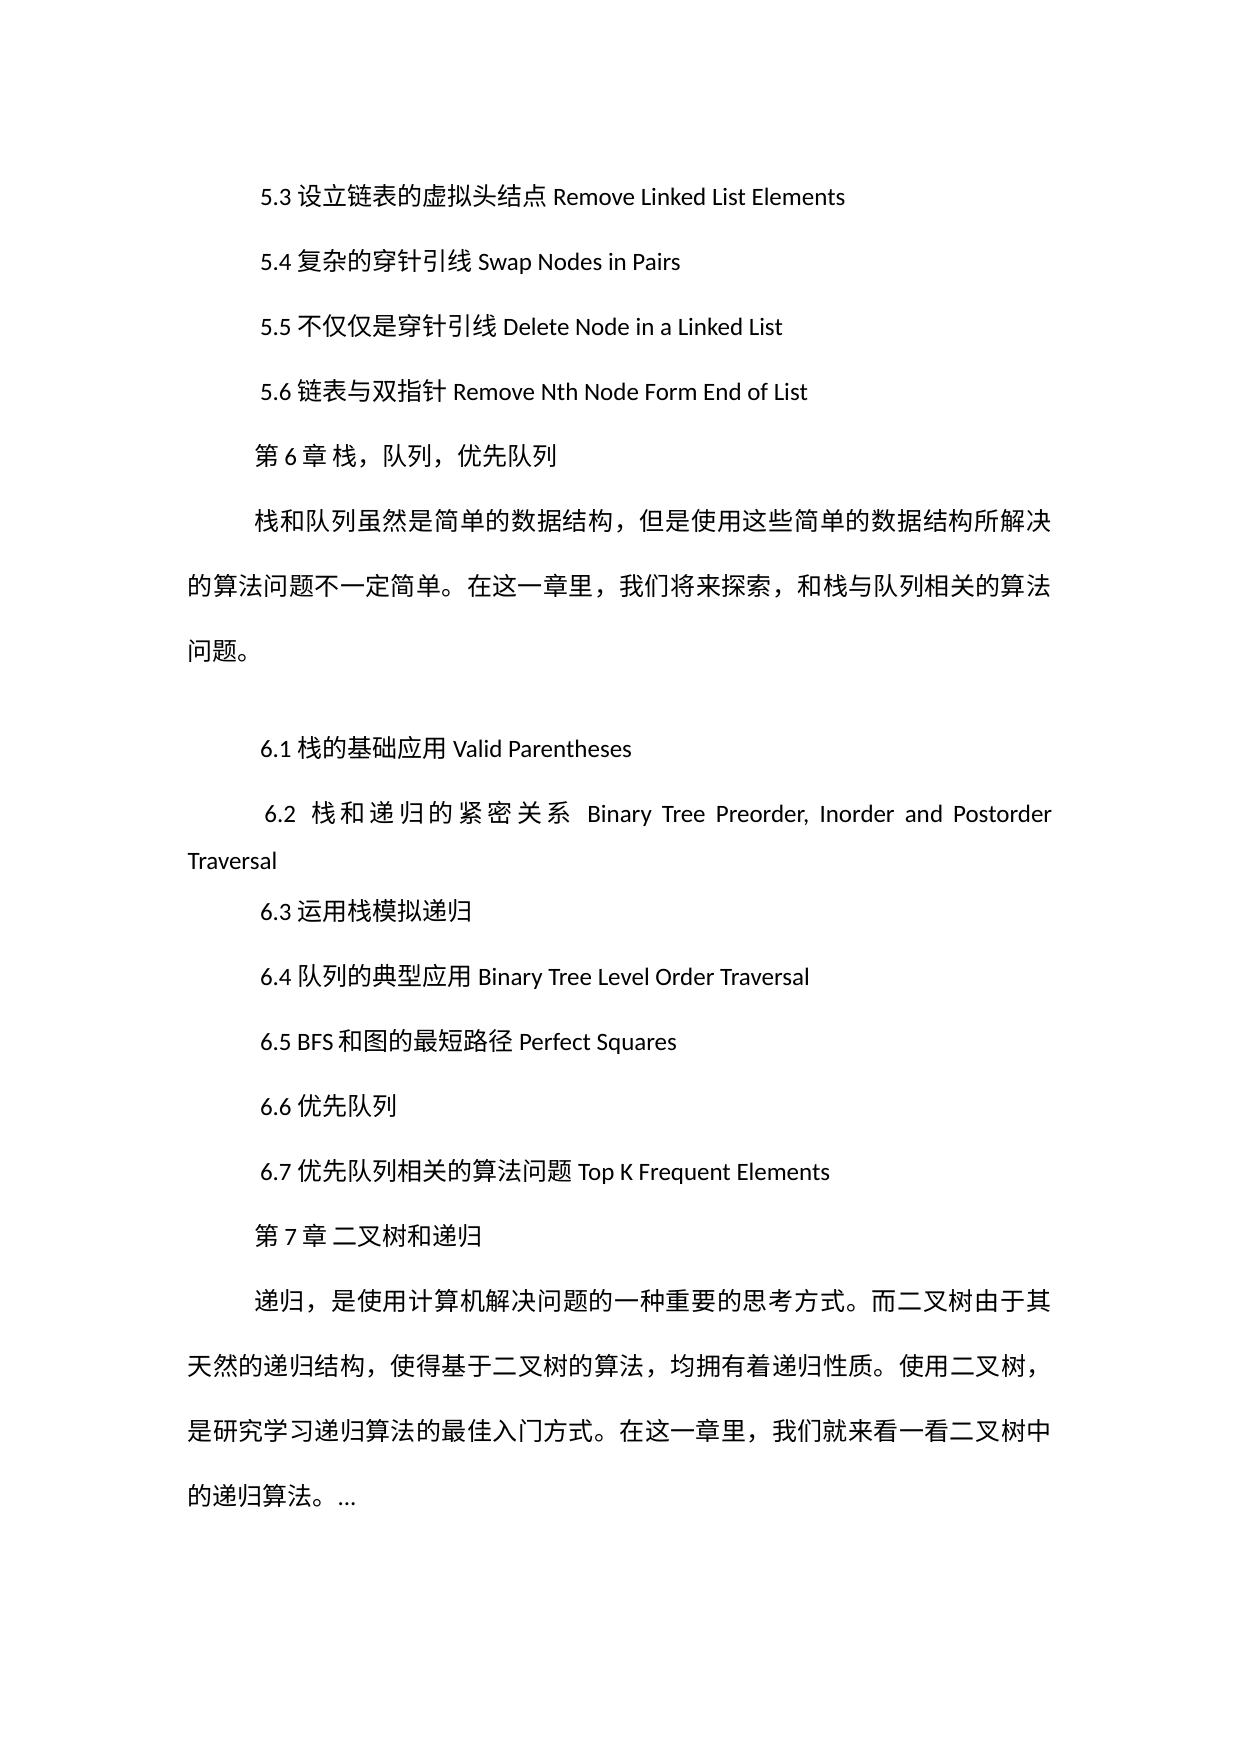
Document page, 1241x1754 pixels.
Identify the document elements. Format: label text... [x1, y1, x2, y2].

text 6.1 栈的基础应用 Valid Parentheses [187, 714, 1053, 779]
text 6.2 栈和递归的紧密关系 Binary Tree Preorder, Inorder and Postorder Traversal [187, 779, 1053, 877]
text 5.4 复杂的穿针引线 Swap Nodes in Pairs [187, 227, 1053, 292]
text 6.3 运用栈模拟递归 [187, 877, 1053, 942]
text 6.7 优先队列相关的算法问题 Top K Frequent Elements [187, 1137, 1053, 1202]
text 5.6 链表与双指针 Remove Nth Node Form End of List [187, 357, 1053, 422]
text 6.5 BFS和图的最短路径 Perfect Squares [187, 1007, 1053, 1072]
text 第7章 二叉树和递归 [187, 1202, 1053, 1267]
text 栈和队列虽然是简单的数据结构，但是使用这些简单的数据结构所解决的算法问题不一定简单。在这一章里，我们将来探索，和栈与队列相关的算法问题。 [187, 487, 1053, 682]
text 5.3 设立链表的虚拟头结点 Remove Linked List Elements [187, 162, 1053, 227]
text 第6章 栈，队列，优先队列 [187, 422, 1053, 487]
text 5.5 不仅仅是穿针引线 Delete Node in a Linked List [187, 292, 1053, 357]
text 6.4 队列的典型应用 Binary Tree Level Order Traversal [187, 942, 1053, 1007]
text 6.6 优先队列 [187, 1072, 1053, 1137]
text 递归，是使用计算机解决问题的一种重要的思考方式。而二叉树由于其天然的递归结构，使得基于二叉树的算法，均拥有着递归性质。使用二叉树，是研究学习递归算法的最佳入门方式。在这一章里，我们就来看一看二叉树中的递归算法。... [187, 1267, 1053, 1527]
